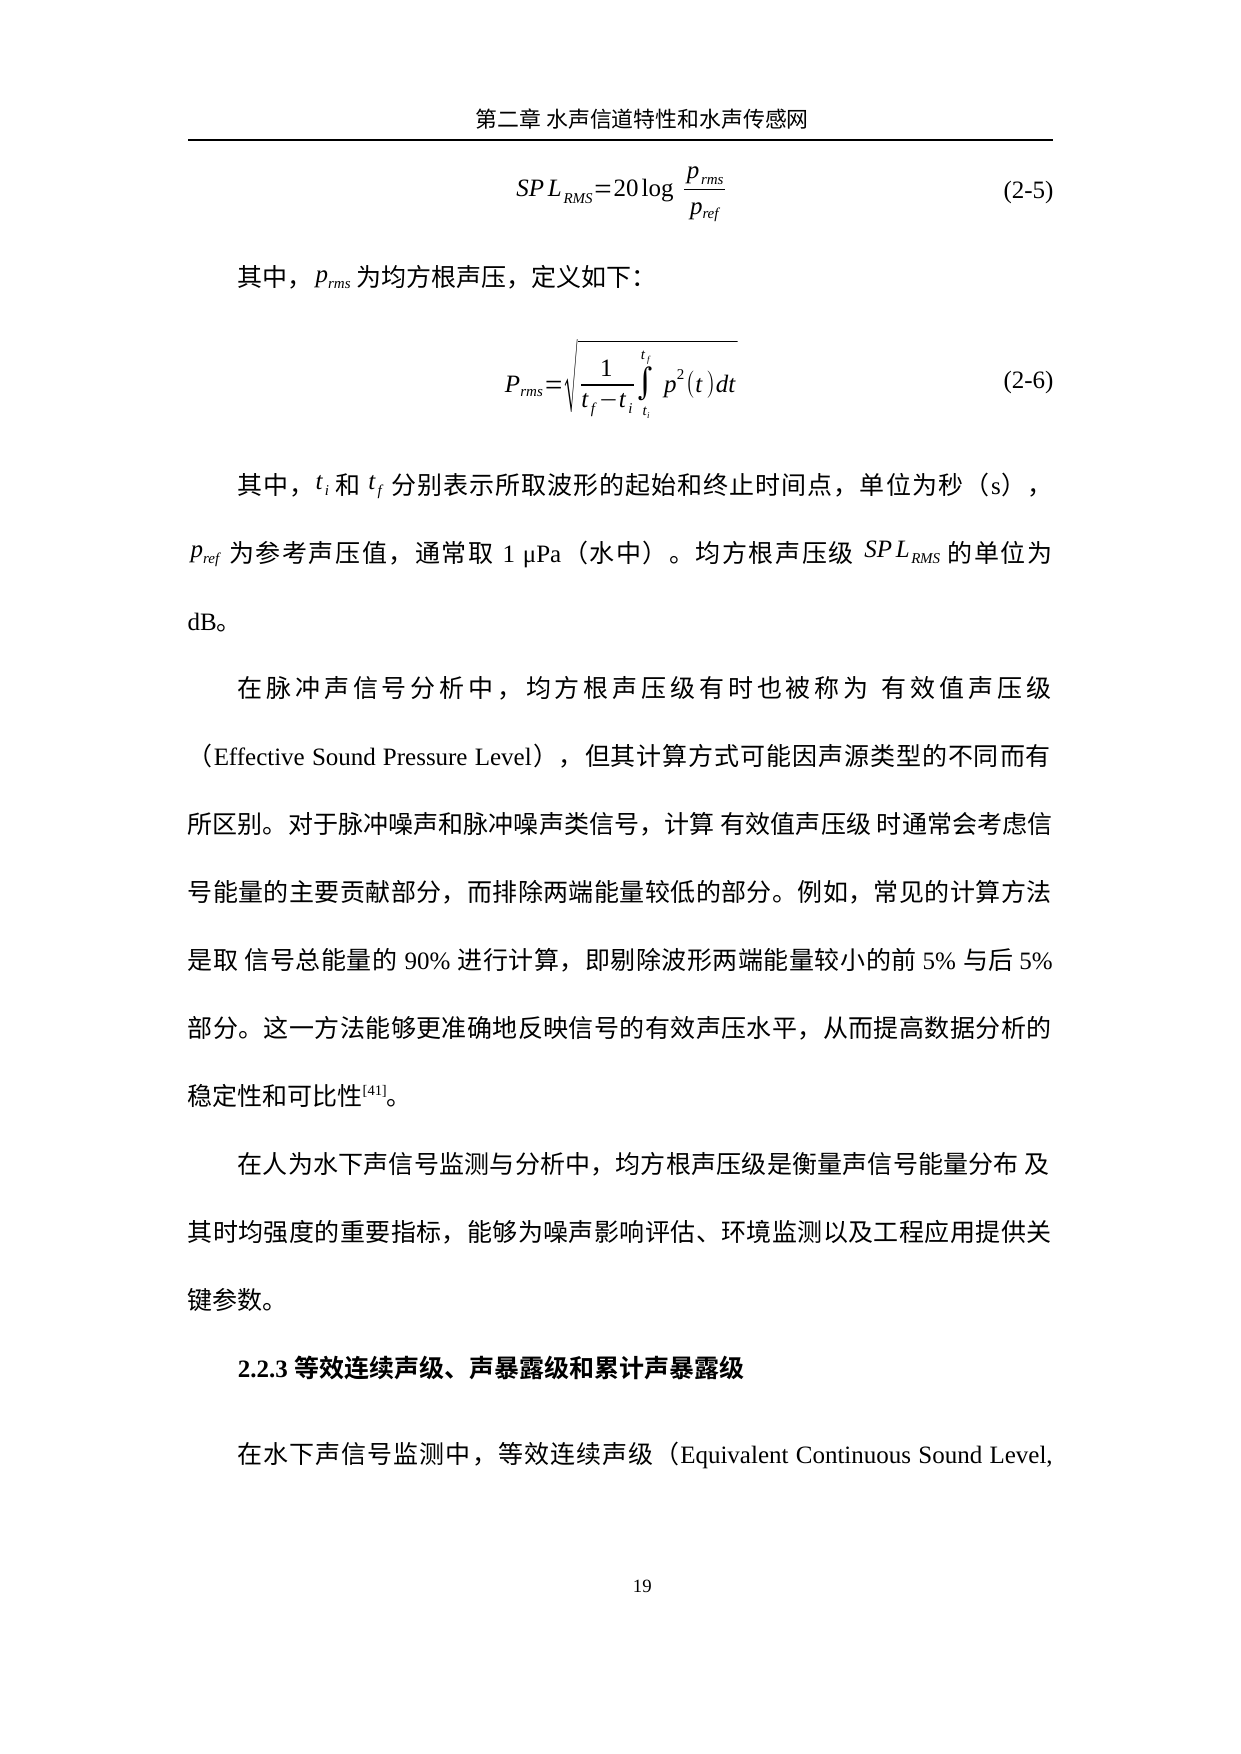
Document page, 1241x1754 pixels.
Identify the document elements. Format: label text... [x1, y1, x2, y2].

text 2.2.3 等效连续声级、声暴露级和累计声暴露级 [187, 1332, 1053, 1400]
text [187, 1418, 1053, 1486]
text (2-6) [187, 329, 1053, 431]
text 在脉冲声信号分析中，均方根声压级有时也被称为 有效值声压级（Effective Sound Pressure Level），但其计算方式可能因声源类型的不同而有所区别。对于脉冲噪声和脉冲噪声类信号，计算 有效值声压级 时通常会考虑信号能量的主要贡献部分，而排除两端能量较低的部分。例如，常见的计算方法是取 信号总能量的 90% 进行计算，即剔除波形两端能量较小的前5% 与后5% 部分。这一方法能够更准确地反映信号的有效声压水平，从而提高数据分析的稳定性和可比性[41]。 [187, 653, 1053, 1128]
text 其中， 为均方根声压，定义如下： [187, 242, 1053, 310]
text (2-5) [187, 155, 1053, 223]
text 其中， 和 分别表示所取波形的起始和终止时间点，单位为秒（s）， 为参考声压值，通常取 1 μPa（水中）。均方根声压级 的单位为 dB。 [187, 449, 1053, 653]
text 在人为水下声信号监测与分析中，均方根声压级是衡量声信号能量分布 及其时均强度的重要指标，能够为噪声影响评估、环境监测以及工程应用提供关键参数。 [187, 1128, 1053, 1332]
